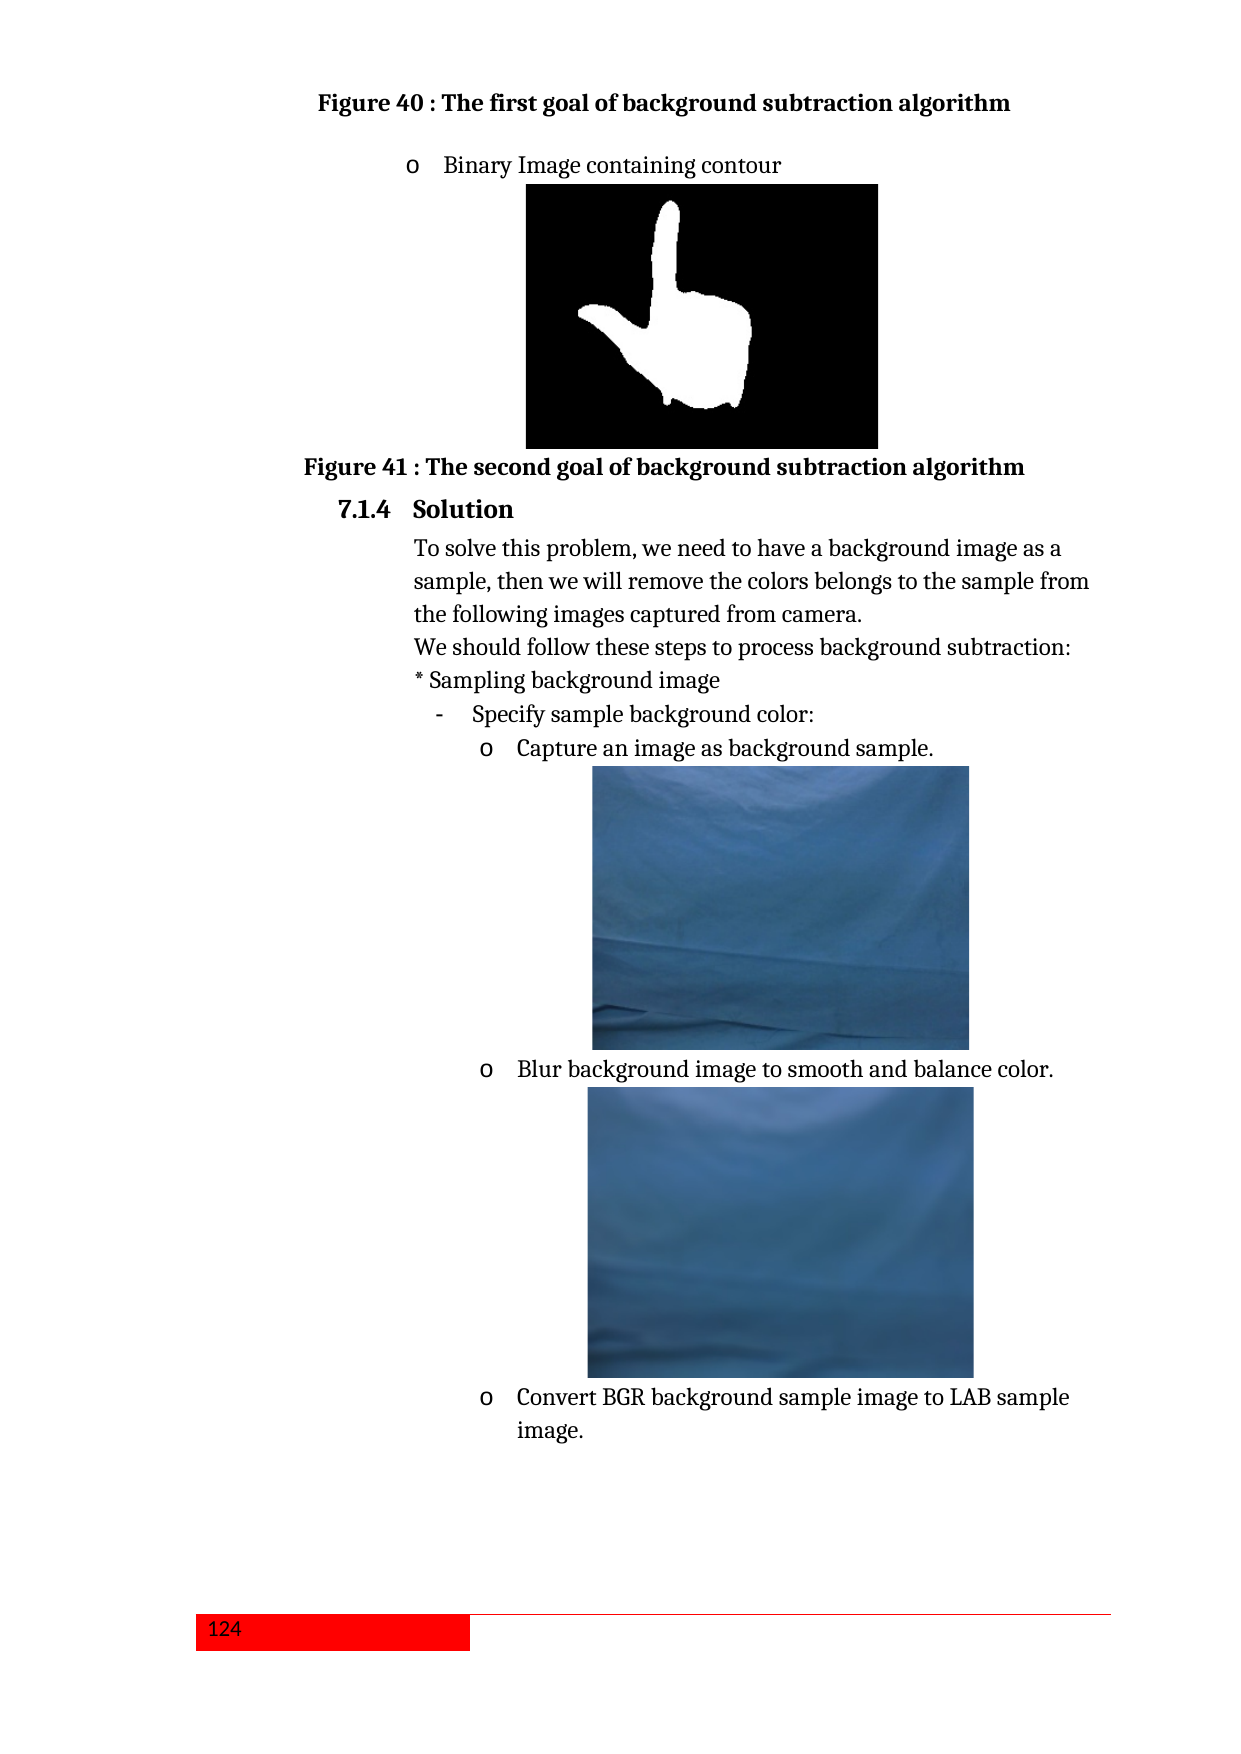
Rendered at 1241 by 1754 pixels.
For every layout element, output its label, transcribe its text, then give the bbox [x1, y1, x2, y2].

list Convert BGR background sample image to LAB sample image. [479, 1382, 1122, 1444]
picture [525, 184, 879, 449]
text * Sampling background image [413, 666, 1122, 694]
list Blur background image to smooth and balance color. [479, 1054, 1122, 1083]
picture [592, 766, 970, 1050]
list Figure 40 : The first goal of background subtraction algorithm [207, 89, 1122, 117]
text To solve this problem, we need to have a background image as a sample, then we will remove the colors belongs to the sample from the following images captured from camera. [413, 534, 1122, 628]
list Figure 41 : The second goal of background subtraction algorithm [207, 453, 1122, 482]
picture [587, 1087, 974, 1378]
list Binary Image containing contour [406, 150, 1122, 180]
list Specify sample background color: [435, 699, 1122, 728]
subtitle Solution [338, 494, 1122, 525]
text We should follow these steps to process background subtraction: [413, 633, 1122, 661]
list Capture an image as background sample. [479, 733, 1122, 762]
